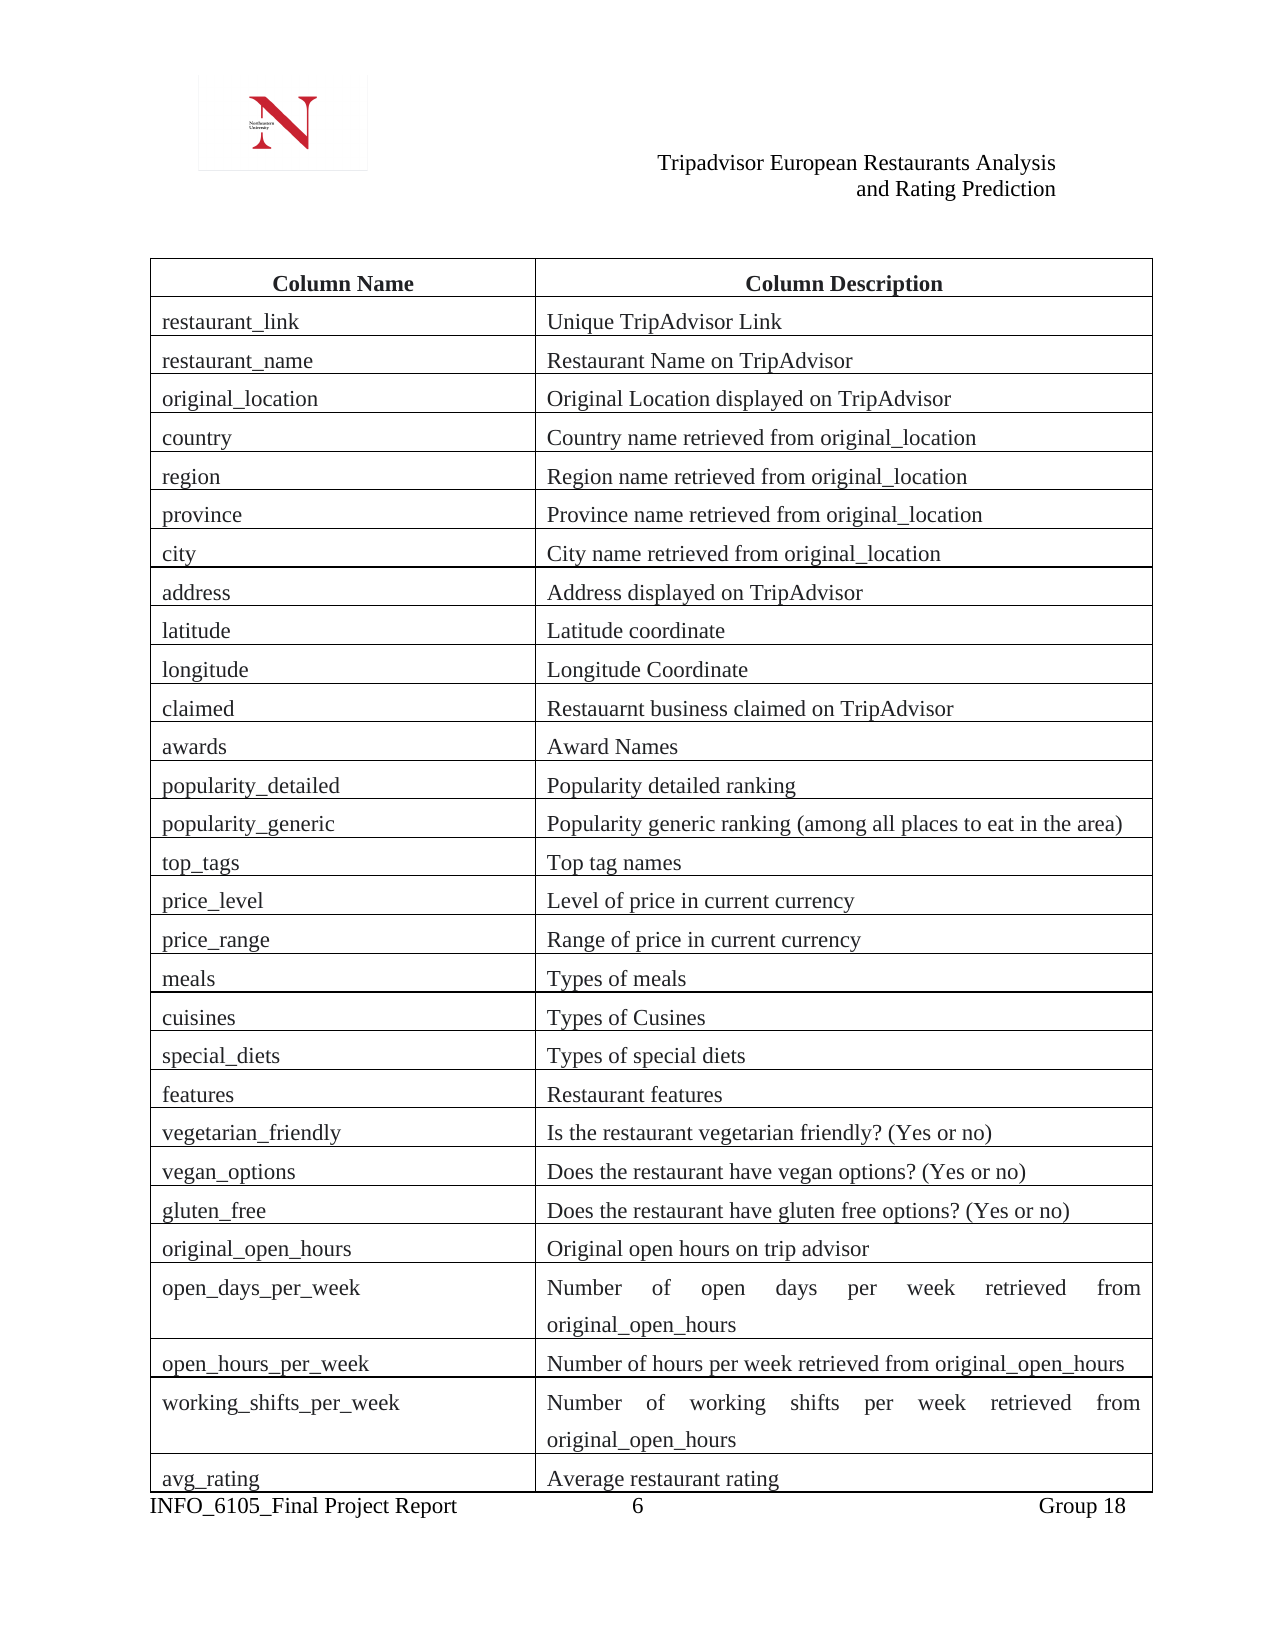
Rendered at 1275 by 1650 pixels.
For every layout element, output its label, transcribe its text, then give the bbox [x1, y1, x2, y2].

table_cell city [151, 529, 535, 566]
table_cell latitude [151, 606, 535, 644]
table_cell Is the restaurant vegetarian friendly? (Yes or no) [536, 1108, 1152, 1146]
table_cell price_range [151, 915, 535, 953]
picture [198, 75, 368, 171]
table_cell Longitude Coordinate [536, 645, 1152, 683]
table_cell Range of price in current currency [536, 915, 1152, 953]
table_cell popularity_detailed [151, 761, 535, 798]
table_cell country [151, 413, 535, 451]
table_cell restaurant_name [151, 336, 535, 373]
table_cell Country name retrieved from original_location [536, 413, 1152, 451]
table_cell top_tags [151, 838, 535, 875]
table_cell features [151, 1070, 535, 1107]
table_cell vegetarian_friendly [151, 1108, 535, 1146]
table_cell awards [151, 722, 535, 760]
table_cell Award Names [536, 722, 1152, 760]
table_cell Number of hours per week retrieved from original_open_hours [536, 1339, 1152, 1376]
table_cell gluten_free [151, 1186, 535, 1223]
table_cell Province name retrieved from original_location [536, 490, 1152, 528]
table_cell longitude [151, 645, 535, 683]
table_cell Number of open days per week retrieved from original_open_hours [536, 1263, 1152, 1338]
table_cell Average restaurant rating [536, 1454, 1152, 1491]
table_cell original_open_hours [151, 1224, 535, 1262]
table_header Column Name [151, 259, 535, 296]
table_cell Does the restaurant have gluten free options? (Yes or no) [536, 1186, 1152, 1223]
table_header Column Description [536, 259, 1152, 296]
table_cell price_level [151, 876, 535, 914]
table_cell Number of working shifts per week retrieved from original_open_hours [536, 1378, 1152, 1452]
table_cell Address displayed on TripAdvisor [536, 568, 1152, 605]
table_cell region [151, 452, 535, 489]
table_cell original_location [151, 374, 535, 412]
table_cell Restaurant Name on TripAdvisor [536, 336, 1152, 373]
table_cell Latitude coordinate [536, 606, 1152, 644]
table_cell cuisines [151, 993, 535, 1030]
table_cell address [151, 568, 535, 605]
table_cell Level of price in current currency [536, 876, 1152, 914]
table_cell Does the restaurant have vegan options? (Yes or no) [536, 1147, 1152, 1185]
table_cell open_hours_per_week [151, 1339, 535, 1376]
table_cell Top tag names [536, 838, 1152, 875]
table_cell Types of special diets [536, 1031, 1152, 1068]
table_cell province [151, 490, 535, 528]
table_cell Popularity generic ranking (among all places to eat in the area) [536, 799, 1152, 837]
table_cell open_days_per_week [151, 1263, 535, 1338]
table_cell special_diets [151, 1031, 535, 1068]
table_cell City name retrieved from original_location [536, 529, 1152, 566]
table_cell Restauarnt business claimed on TripAdvisor [536, 684, 1152, 721]
table_cell popularity_generic [151, 799, 535, 837]
table_cell Popularity detailed ranking [536, 761, 1152, 798]
table_cell meals [151, 954, 535, 991]
table_cell restaurant_link [151, 297, 535, 335]
table_cell Region name retrieved from original_location [536, 452, 1152, 489]
table_cell working_shifts_per_week [151, 1378, 535, 1452]
table_cell Unique TripAdvisor Link [536, 297, 1152, 335]
table_cell Types of meals [536, 954, 1152, 991]
table_cell Types of Cusines [536, 993, 1152, 1030]
table_cell Restaurant features [536, 1070, 1152, 1107]
table_cell vegan_options [151, 1147, 535, 1185]
table_cell Original open hours on trip advisor [536, 1224, 1152, 1262]
table_cell Original Location displayed on TripAdvisor [536, 374, 1152, 412]
table_cell claimed [151, 684, 535, 721]
table_cell avg_rating [151, 1454, 535, 1491]
